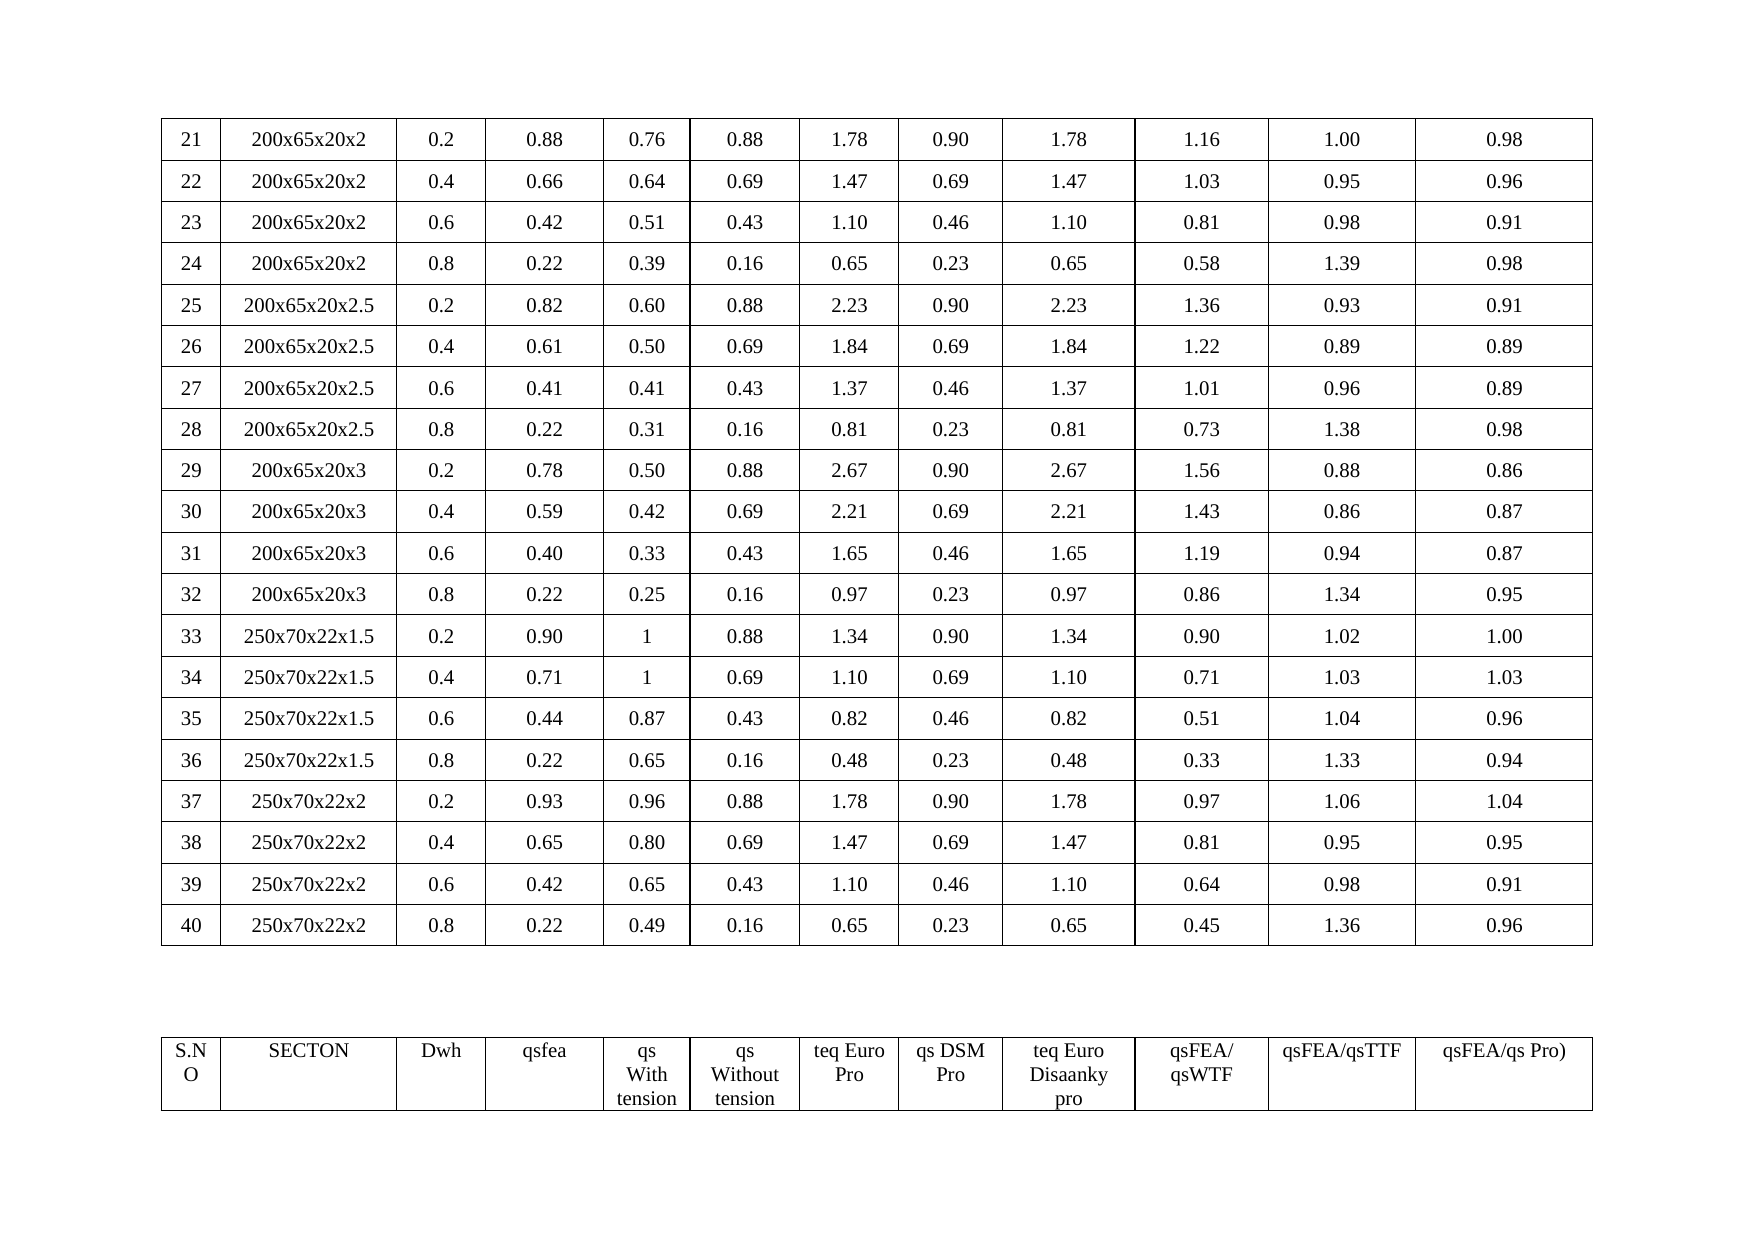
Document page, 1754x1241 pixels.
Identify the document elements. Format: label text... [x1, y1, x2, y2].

table_cell 0.90 [899, 450, 1002, 490]
table_cell 0.22 [486, 905, 603, 945]
table_cell 0.49 [604, 905, 689, 945]
table_cell 200x65x20x3 [221, 450, 396, 490]
table_cell 0.65 [1003, 905, 1134, 945]
table_cell 0.8 [397, 905, 485, 945]
table_cell 0.88 [1269, 450, 1415, 490]
table_cell 250x70x22x2 [221, 781, 396, 821]
table_cell 0.90 [1136, 615, 1268, 656]
table_cell 0.93 [1269, 285, 1415, 325]
table_cell 0.22 [486, 243, 603, 283]
table_cell 0.80 [604, 822, 689, 862]
table_cell 0.69 [691, 161, 799, 201]
table_cell 1.39 [1269, 243, 1415, 283]
table_header SECTON [221, 1038, 396, 1110]
table_cell 1.10 [800, 864, 898, 904]
table_cell 200x65x20x2 [221, 202, 396, 242]
table_cell 0.88 [486, 119, 603, 159]
table_cell 0.41 [486, 367, 603, 408]
table_cell 24 [162, 243, 220, 283]
table_cell 0.89 [1416, 367, 1592, 408]
table_cell 0.93 [486, 781, 603, 821]
table_cell 1.84 [800, 326, 898, 366]
table_cell 0.58 [1136, 243, 1268, 283]
table_cell 1.47 [800, 822, 898, 862]
table_cell 1.04 [1269, 698, 1415, 738]
table_cell 0.4 [397, 657, 485, 697]
table_cell 0.69 [899, 657, 1002, 697]
table_cell 0.90 [486, 615, 603, 656]
table_header qs DSM Pro [899, 1038, 1002, 1110]
table_cell 0.39 [604, 243, 689, 283]
table_cell 0.88 [691, 615, 799, 656]
table_cell 0.89 [1416, 326, 1592, 366]
table_cell 1.36 [1136, 285, 1268, 325]
table_cell 0.23 [899, 574, 1002, 614]
table_cell 0.6 [397, 367, 485, 408]
table_cell 0.23 [899, 243, 1002, 283]
table_cell 0.23 [899, 905, 1002, 945]
table_cell 0.88 [691, 450, 799, 490]
table_cell 200x65x20x2 [221, 243, 396, 283]
table_cell 1.78 [800, 781, 898, 821]
table_cell 250x70x22x2 [221, 822, 396, 862]
table_header Dwh [397, 1038, 485, 1110]
table_cell 1 [604, 615, 689, 656]
table_cell 0.46 [899, 533, 1002, 573]
table_cell 0.98 [1269, 864, 1415, 904]
table_cell 40 [162, 905, 220, 945]
table_cell 200x65x20x3 [221, 574, 396, 614]
table_cell 0.91 [1416, 285, 1592, 325]
table_cell 1.38 [1269, 409, 1415, 449]
table_cell 0.87 [1416, 491, 1592, 532]
table_cell 1.06 [1269, 781, 1415, 821]
table_cell 1.47 [1003, 161, 1134, 201]
table_cell 0.48 [800, 740, 898, 780]
table_cell 0.46 [899, 698, 1002, 738]
table_cell 0.8 [397, 409, 485, 449]
table_header qsfea [486, 1038, 603, 1110]
table_cell 0.71 [486, 657, 603, 697]
table_header teq Euro Pro [800, 1038, 898, 1110]
table_cell 0.16 [691, 740, 799, 780]
table_cell 0.60 [604, 285, 689, 325]
table_cell 1.10 [800, 202, 898, 242]
table_cell 250x70x22x2 [221, 905, 396, 945]
table_cell 0.69 [691, 491, 799, 532]
table_cell 0.61 [486, 326, 603, 366]
table_cell 250x70x22x1.5 [221, 657, 396, 697]
table_cell 0.98 [1269, 202, 1415, 242]
table_cell 0.8 [397, 243, 485, 283]
table_cell 1.37 [800, 367, 898, 408]
table_cell 0.22 [486, 574, 603, 614]
table_cell 0.2 [397, 119, 485, 159]
table_cell 0.2 [397, 615, 485, 656]
table_cell 0.65 [604, 864, 689, 904]
table_cell 0.95 [1416, 822, 1592, 862]
table_cell 0.22 [486, 740, 603, 780]
table_cell 0.87 [604, 698, 689, 738]
table_cell 0.82 [1003, 698, 1134, 738]
table_cell 1.47 [1003, 822, 1134, 862]
table_header qsFEA/qsWTF [1136, 1038, 1268, 1110]
table_cell 0.22 [486, 409, 603, 449]
table_cell 30 [162, 491, 220, 532]
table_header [691, 1038, 799, 1110]
table_cell 1.34 [800, 615, 898, 656]
table_cell 1.03 [1416, 657, 1592, 697]
table_cell 2.67 [800, 450, 898, 490]
table_cell 200x65x20x2.5 [221, 367, 396, 408]
table_cell 0.23 [899, 409, 1002, 449]
table_cell 0.43 [691, 533, 799, 573]
table_cell 1.47 [800, 161, 898, 201]
table_cell 1.16 [1136, 119, 1268, 159]
table_cell 2.21 [800, 491, 898, 532]
table_cell 0.2 [397, 450, 485, 490]
table_cell 22 [162, 161, 220, 201]
table_cell 0.16 [691, 243, 799, 283]
table_cell 0.69 [691, 657, 799, 697]
table_cell 200x65x20x2 [221, 161, 396, 201]
table_cell 0.96 [604, 781, 689, 821]
table_cell 0.98 [1416, 409, 1592, 449]
table_cell 1.84 [1003, 326, 1134, 366]
table_cell 0.51 [1136, 698, 1268, 738]
table_cell 0.69 [899, 326, 1002, 366]
table_cell 1.34 [1269, 574, 1415, 614]
table_cell 0.64 [604, 161, 689, 201]
table_cell 0.69 [691, 326, 799, 366]
table_cell 1.10 [800, 657, 898, 697]
table_cell 200x65x20x2 [221, 119, 396, 159]
table_cell 33 [162, 615, 220, 656]
table_cell 1 [604, 657, 689, 697]
table_cell 1.56 [1136, 450, 1268, 490]
table_cell 31 [162, 533, 220, 573]
table_cell 28 [162, 409, 220, 449]
table_cell 0.6 [397, 864, 485, 904]
table_cell 0.81 [1136, 202, 1268, 242]
table_cell 0.2 [397, 285, 485, 325]
table_cell 0.94 [1269, 533, 1415, 573]
table_cell 0.86 [1136, 574, 1268, 614]
table_cell 0.76 [604, 119, 689, 159]
table_cell 0.43 [691, 202, 799, 242]
table_cell 0.46 [899, 864, 1002, 904]
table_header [1003, 1038, 1134, 1110]
table_cell 0.89 [1269, 326, 1415, 366]
table_cell 1.37 [1003, 367, 1134, 408]
table_cell 2.67 [1003, 450, 1134, 490]
table_cell 0.46 [899, 367, 1002, 408]
table_cell 0.6 [397, 698, 485, 738]
table_cell 250x70x22x1.5 [221, 740, 396, 780]
table_cell 0.90 [899, 781, 1002, 821]
table_cell 0.94 [1416, 740, 1592, 780]
table_cell 29 [162, 450, 220, 490]
table_cell 250x70x22x1.5 [221, 698, 396, 738]
table_cell 0.97 [1136, 781, 1268, 821]
table_cell 0.96 [1269, 367, 1415, 408]
table_cell 36 [162, 740, 220, 780]
table_cell 1.04 [1416, 781, 1592, 821]
table_cell 0.81 [1003, 409, 1134, 449]
table_cell 0.71 [1136, 657, 1268, 697]
table_cell 1.10 [1003, 657, 1134, 697]
table_cell 200x65x20x2.5 [221, 409, 396, 449]
table_cell 0.73 [1136, 409, 1268, 449]
table_cell 0.43 [691, 864, 799, 904]
table_cell 26 [162, 326, 220, 366]
table_cell 0.98 [1416, 243, 1592, 283]
table_cell 0.69 [899, 822, 1002, 862]
table_cell 0.95 [1416, 574, 1592, 614]
table_cell 0.33 [604, 533, 689, 573]
table_cell 0.43 [691, 367, 799, 408]
table_cell 1.43 [1136, 491, 1268, 532]
table_cell 1.03 [1269, 657, 1415, 697]
table_cell 1.65 [1003, 533, 1134, 573]
table_cell 0.78 [486, 450, 603, 490]
table_cell 0.96 [1416, 905, 1592, 945]
table_cell 0.65 [604, 740, 689, 780]
table_cell 1.36 [1269, 905, 1415, 945]
table_cell 0.96 [1416, 698, 1592, 738]
table_cell 0.90 [899, 119, 1002, 159]
table_cell 0.40 [486, 533, 603, 573]
table_cell 0.8 [397, 574, 485, 614]
table_cell 0.91 [1416, 864, 1592, 904]
table_cell 0.65 [1003, 243, 1134, 283]
table_cell 0.42 [604, 491, 689, 532]
table_cell 0.87 [1416, 533, 1592, 573]
table_cell 0.88 [691, 781, 799, 821]
table_cell 0.42 [486, 202, 603, 242]
table_cell 200x65x20x3 [221, 491, 396, 532]
table_cell 1.22 [1136, 326, 1268, 366]
table_cell 1.34 [1003, 615, 1134, 656]
table_cell 1.65 [800, 533, 898, 573]
table_cell 250x70x22x1.5 [221, 615, 396, 656]
table_cell 250x70x22x2 [221, 864, 396, 904]
table_cell 0.90 [899, 615, 1002, 656]
table_cell 0.46 [899, 202, 1002, 242]
table_cell 0.4 [397, 326, 485, 366]
table_cell 0.96 [1416, 161, 1592, 201]
table_cell 27 [162, 367, 220, 408]
table_cell 200x65x20x2.5 [221, 326, 396, 366]
table_cell 0.4 [397, 822, 485, 862]
table_cell 39 [162, 864, 220, 904]
table_cell 0.16 [691, 574, 799, 614]
table_header qsFEA/qs Pro) [1416, 1038, 1592, 1110]
table_cell 1.10 [1003, 864, 1134, 904]
table_cell 1.00 [1269, 119, 1415, 159]
table_cell 2.21 [1003, 491, 1134, 532]
table_cell 21 [162, 119, 220, 159]
table_cell 0.6 [397, 533, 485, 573]
table_cell 0.4 [397, 491, 485, 532]
table_cell 0.8 [397, 740, 485, 780]
table_cell 0.50 [604, 326, 689, 366]
table_cell 0.43 [691, 698, 799, 738]
table_cell 0.95 [1269, 161, 1415, 201]
table_cell 1.33 [1269, 740, 1415, 780]
table_header qsFEA/qsTTF [1269, 1038, 1415, 1110]
table_cell 0.2 [397, 781, 485, 821]
table_cell 0.33 [1136, 740, 1268, 780]
table_cell 0.97 [800, 574, 898, 614]
table_cell 1.78 [1003, 119, 1134, 159]
table_cell 0.42 [486, 864, 603, 904]
table_cell 0.86 [1269, 491, 1415, 532]
table_cell 0.95 [1269, 822, 1415, 862]
table_cell 0.69 [899, 161, 1002, 201]
table_cell 0.16 [691, 409, 799, 449]
table_cell 34 [162, 657, 220, 697]
table_cell 2.23 [800, 285, 898, 325]
table_cell 0.23 [899, 740, 1002, 780]
table_cell 0.65 [800, 905, 898, 945]
table_cell 0.44 [486, 698, 603, 738]
table_cell 0.51 [604, 202, 689, 242]
table_cell 1.10 [1003, 202, 1134, 242]
table_cell 0.98 [1416, 119, 1592, 159]
table_cell 1.01 [1136, 367, 1268, 408]
table_cell 0.25 [604, 574, 689, 614]
table_cell 0.66 [486, 161, 603, 201]
table_cell 0.6 [397, 202, 485, 242]
table_cell 0.97 [1003, 574, 1134, 614]
table_cell 1.03 [1136, 161, 1268, 201]
table_cell 0.50 [604, 450, 689, 490]
table_cell 0.91 [1416, 202, 1592, 242]
table_cell 35 [162, 698, 220, 738]
table_cell 1.02 [1269, 615, 1415, 656]
table_cell 37 [162, 781, 220, 821]
table_cell 25 [162, 285, 220, 325]
table_cell 2.23 [1003, 285, 1134, 325]
table_cell 0.88 [691, 119, 799, 159]
table_cell 0.88 [691, 285, 799, 325]
table_cell 0.59 [486, 491, 603, 532]
table_cell 200x65x20x3 [221, 533, 396, 573]
table_cell 0.90 [899, 285, 1002, 325]
table_cell 0.82 [800, 698, 898, 738]
table_cell 1.19 [1136, 533, 1268, 573]
table_cell 23 [162, 202, 220, 242]
table_cell 1.78 [1003, 781, 1134, 821]
table_cell 0.16 [691, 905, 799, 945]
table_cell 0.64 [1136, 864, 1268, 904]
table_cell 0.86 [1416, 450, 1592, 490]
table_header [604, 1038, 689, 1110]
table_cell 38 [162, 822, 220, 862]
table_cell 0.45 [1136, 905, 1268, 945]
table_header S.NO [162, 1038, 220, 1110]
table_cell 0.81 [1136, 822, 1268, 862]
table_cell 1.78 [800, 119, 898, 159]
table_cell 0.65 [486, 822, 603, 862]
table_cell 0.81 [800, 409, 898, 449]
table_cell 1.00 [1416, 615, 1592, 656]
table_cell 0.41 [604, 367, 689, 408]
table_cell 0.4 [397, 161, 485, 201]
table_cell 0.65 [800, 243, 898, 283]
table_cell 32 [162, 574, 220, 614]
table_cell 200x65x20x2.5 [221, 285, 396, 325]
table_cell 0.69 [691, 822, 799, 862]
table_cell 0.31 [604, 409, 689, 449]
table_cell 0.82 [486, 285, 603, 325]
table_cell 0.69 [899, 491, 1002, 532]
table_cell 0.48 [1003, 740, 1134, 780]
